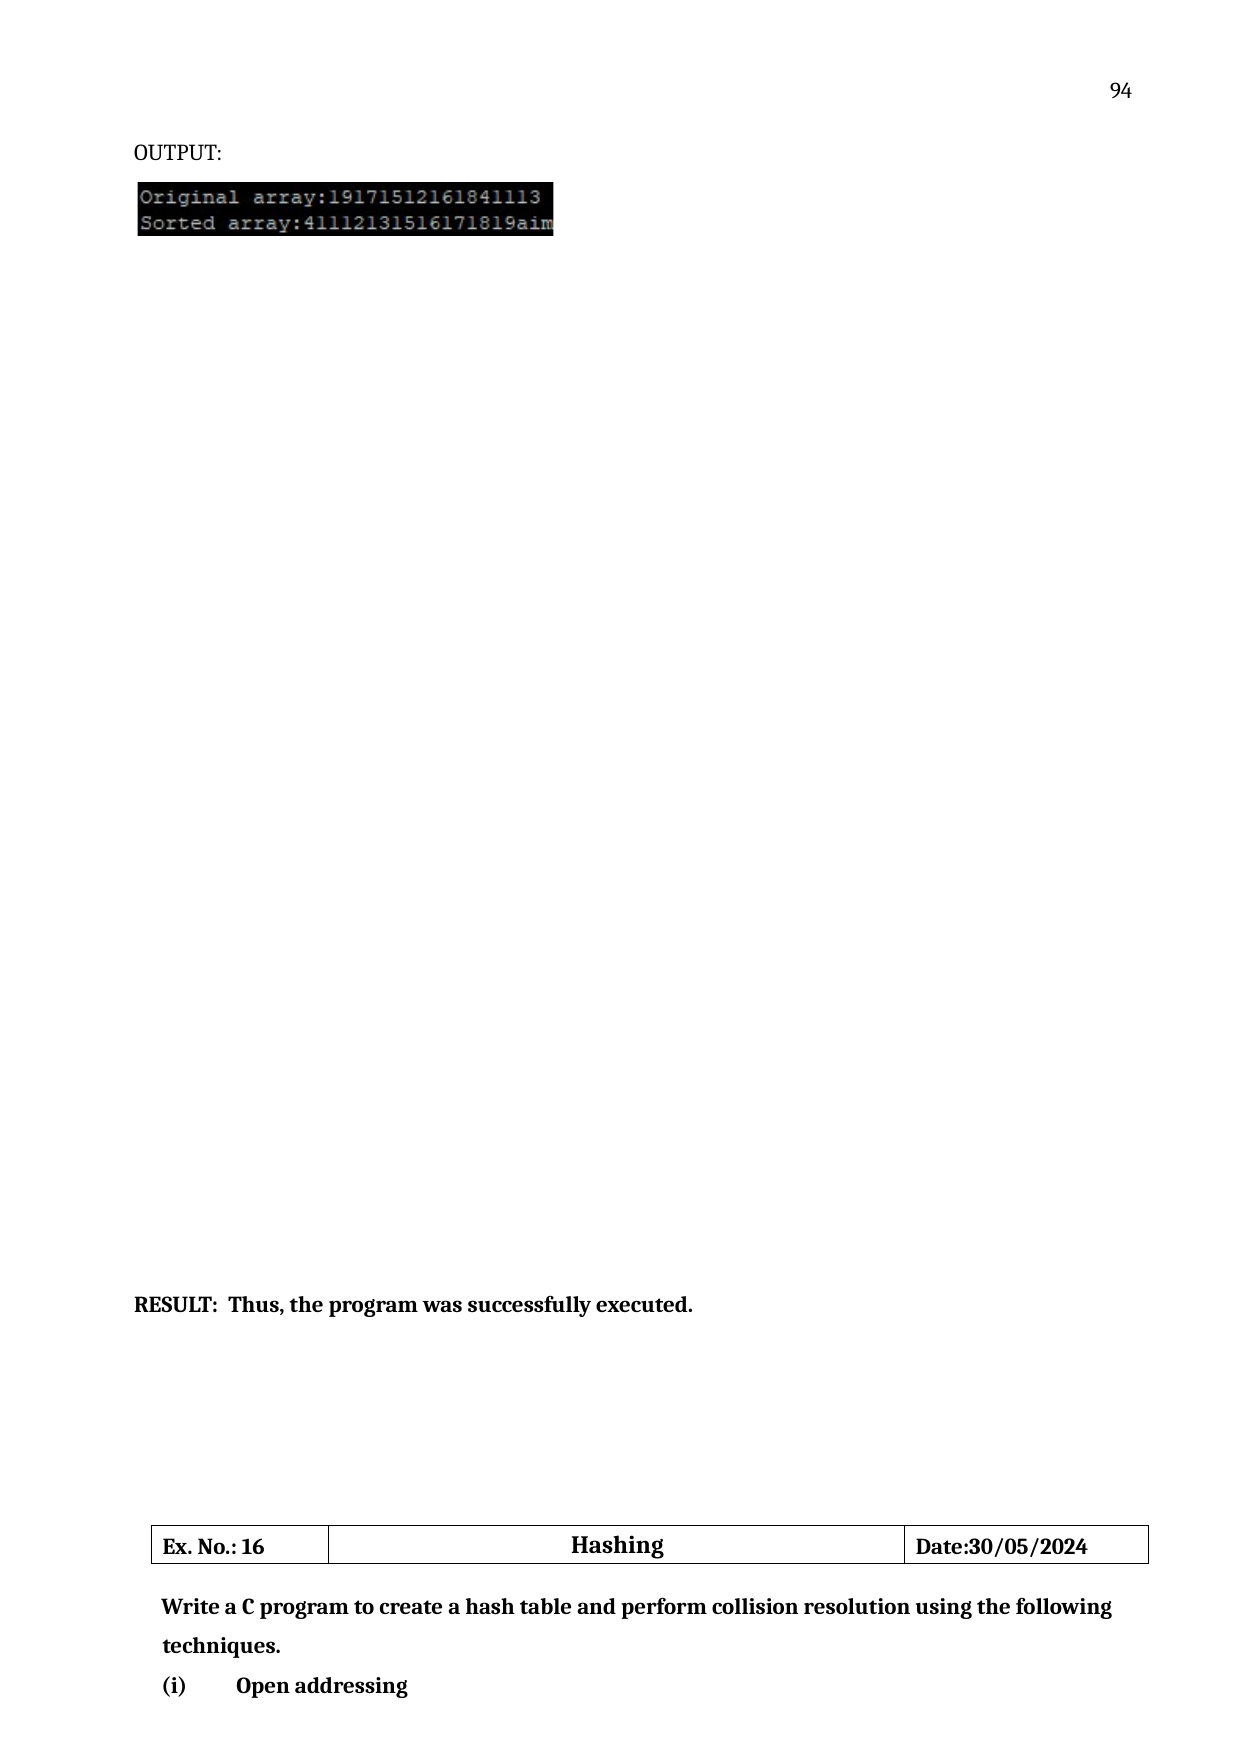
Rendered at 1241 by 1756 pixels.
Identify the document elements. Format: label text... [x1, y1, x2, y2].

table_header Date:30/05/2024 [905, 1526, 1148, 1562]
table_header Ex. No.: 16 [152, 1526, 328, 1562]
picture [137, 182, 554, 236]
table_header Hashing [329, 1526, 904, 1562]
text RESULT: Thus, the program was successfully executed. [134, 1292, 1136, 1318]
list Open addressing [161, 1672, 1136, 1699]
text Write a C program to create a hash table and perform collision resolution using the following techniques. [161, 1594, 1136, 1659]
text OUTPUT: [134, 139, 595, 166]
